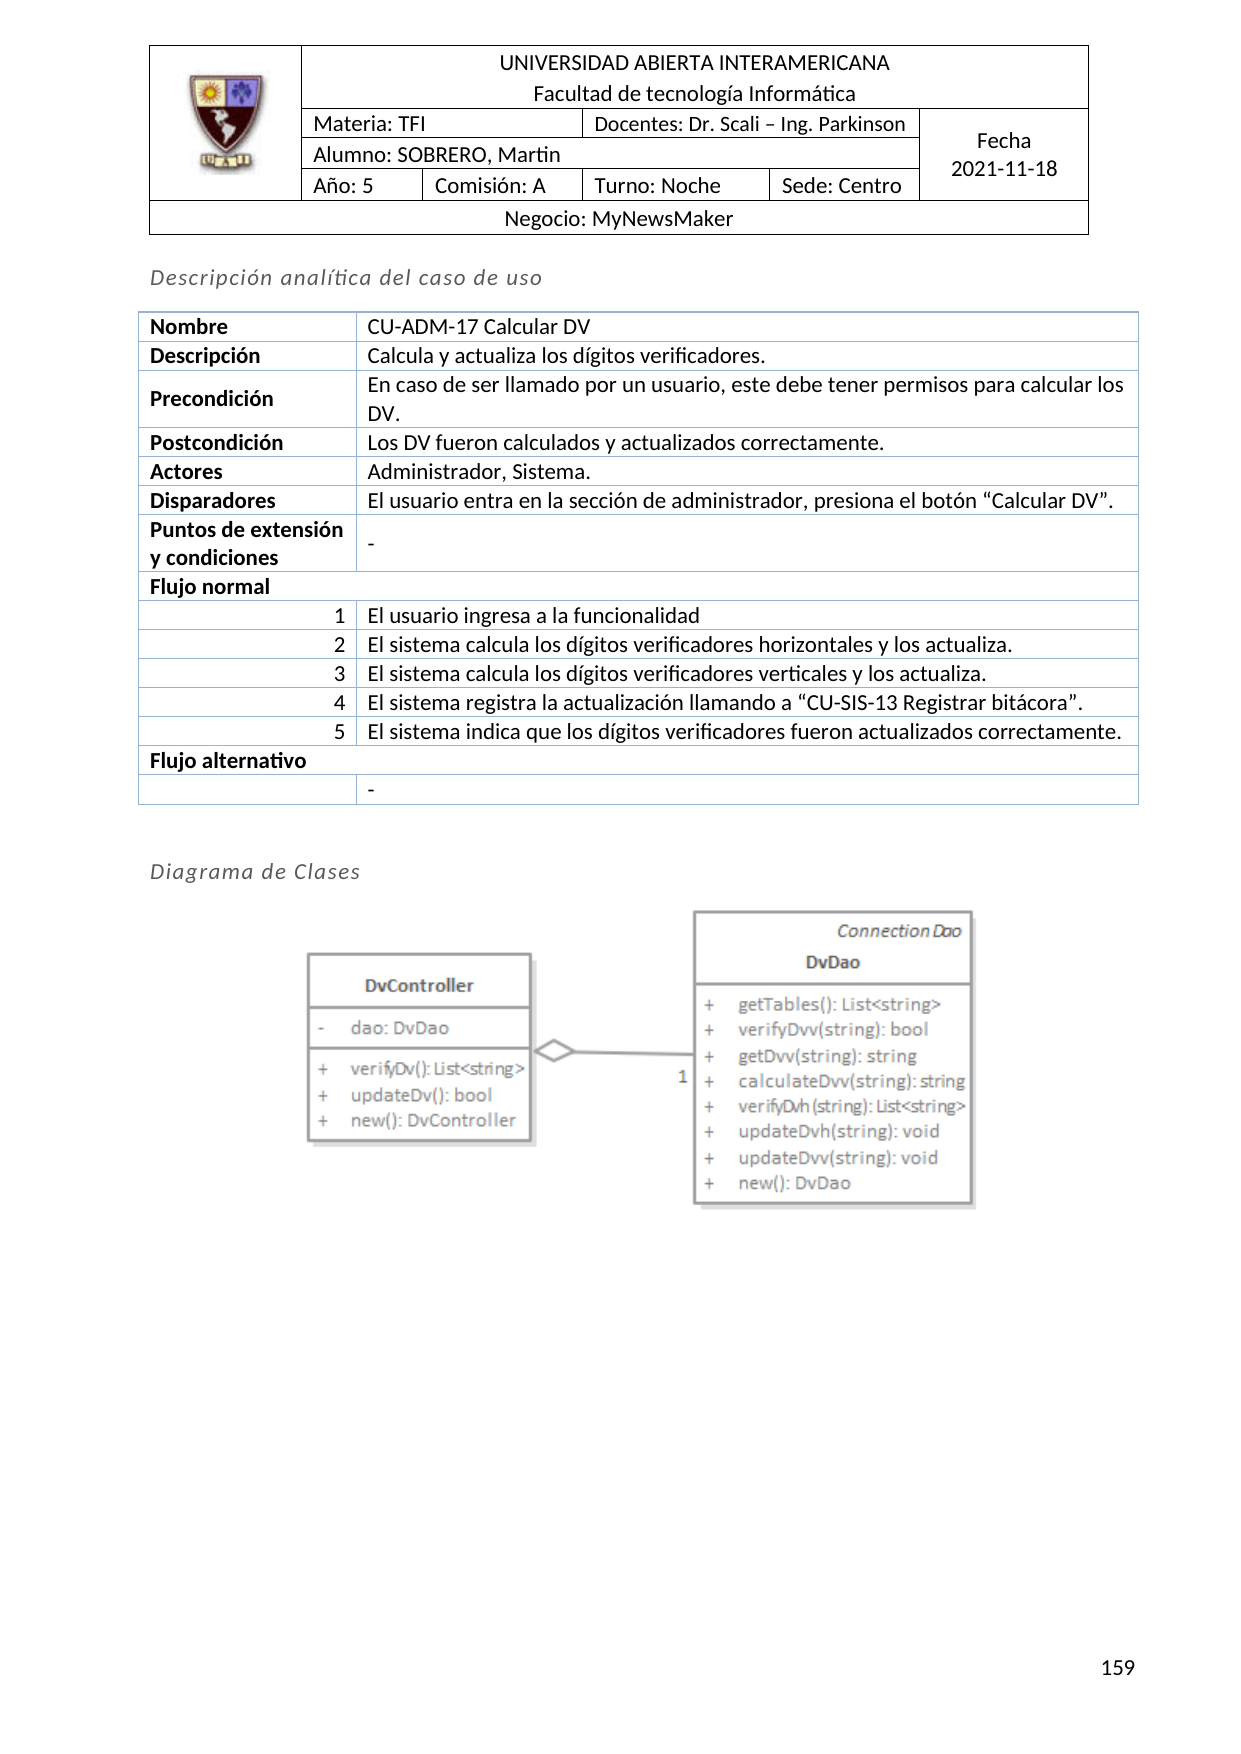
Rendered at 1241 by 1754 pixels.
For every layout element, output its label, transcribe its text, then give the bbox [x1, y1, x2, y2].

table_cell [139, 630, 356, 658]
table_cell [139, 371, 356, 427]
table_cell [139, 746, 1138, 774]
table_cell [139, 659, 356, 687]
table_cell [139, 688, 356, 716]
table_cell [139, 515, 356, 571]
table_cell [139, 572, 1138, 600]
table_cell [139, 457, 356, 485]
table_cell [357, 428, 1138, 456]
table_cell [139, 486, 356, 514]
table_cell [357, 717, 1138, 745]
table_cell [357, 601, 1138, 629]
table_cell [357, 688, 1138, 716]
subtitle Descripción analítica del caso de uso [150, 263, 1135, 291]
picture [175, 67, 276, 180]
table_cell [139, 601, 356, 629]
subtitle Diagrama de Clases [150, 857, 1135, 886]
picture [304, 906, 981, 1216]
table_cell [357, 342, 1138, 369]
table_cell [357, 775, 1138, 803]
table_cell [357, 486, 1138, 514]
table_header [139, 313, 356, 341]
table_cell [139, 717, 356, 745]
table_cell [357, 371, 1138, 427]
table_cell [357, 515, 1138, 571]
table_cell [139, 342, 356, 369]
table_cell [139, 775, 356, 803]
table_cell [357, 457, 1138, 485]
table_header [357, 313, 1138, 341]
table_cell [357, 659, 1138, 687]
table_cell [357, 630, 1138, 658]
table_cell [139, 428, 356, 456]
